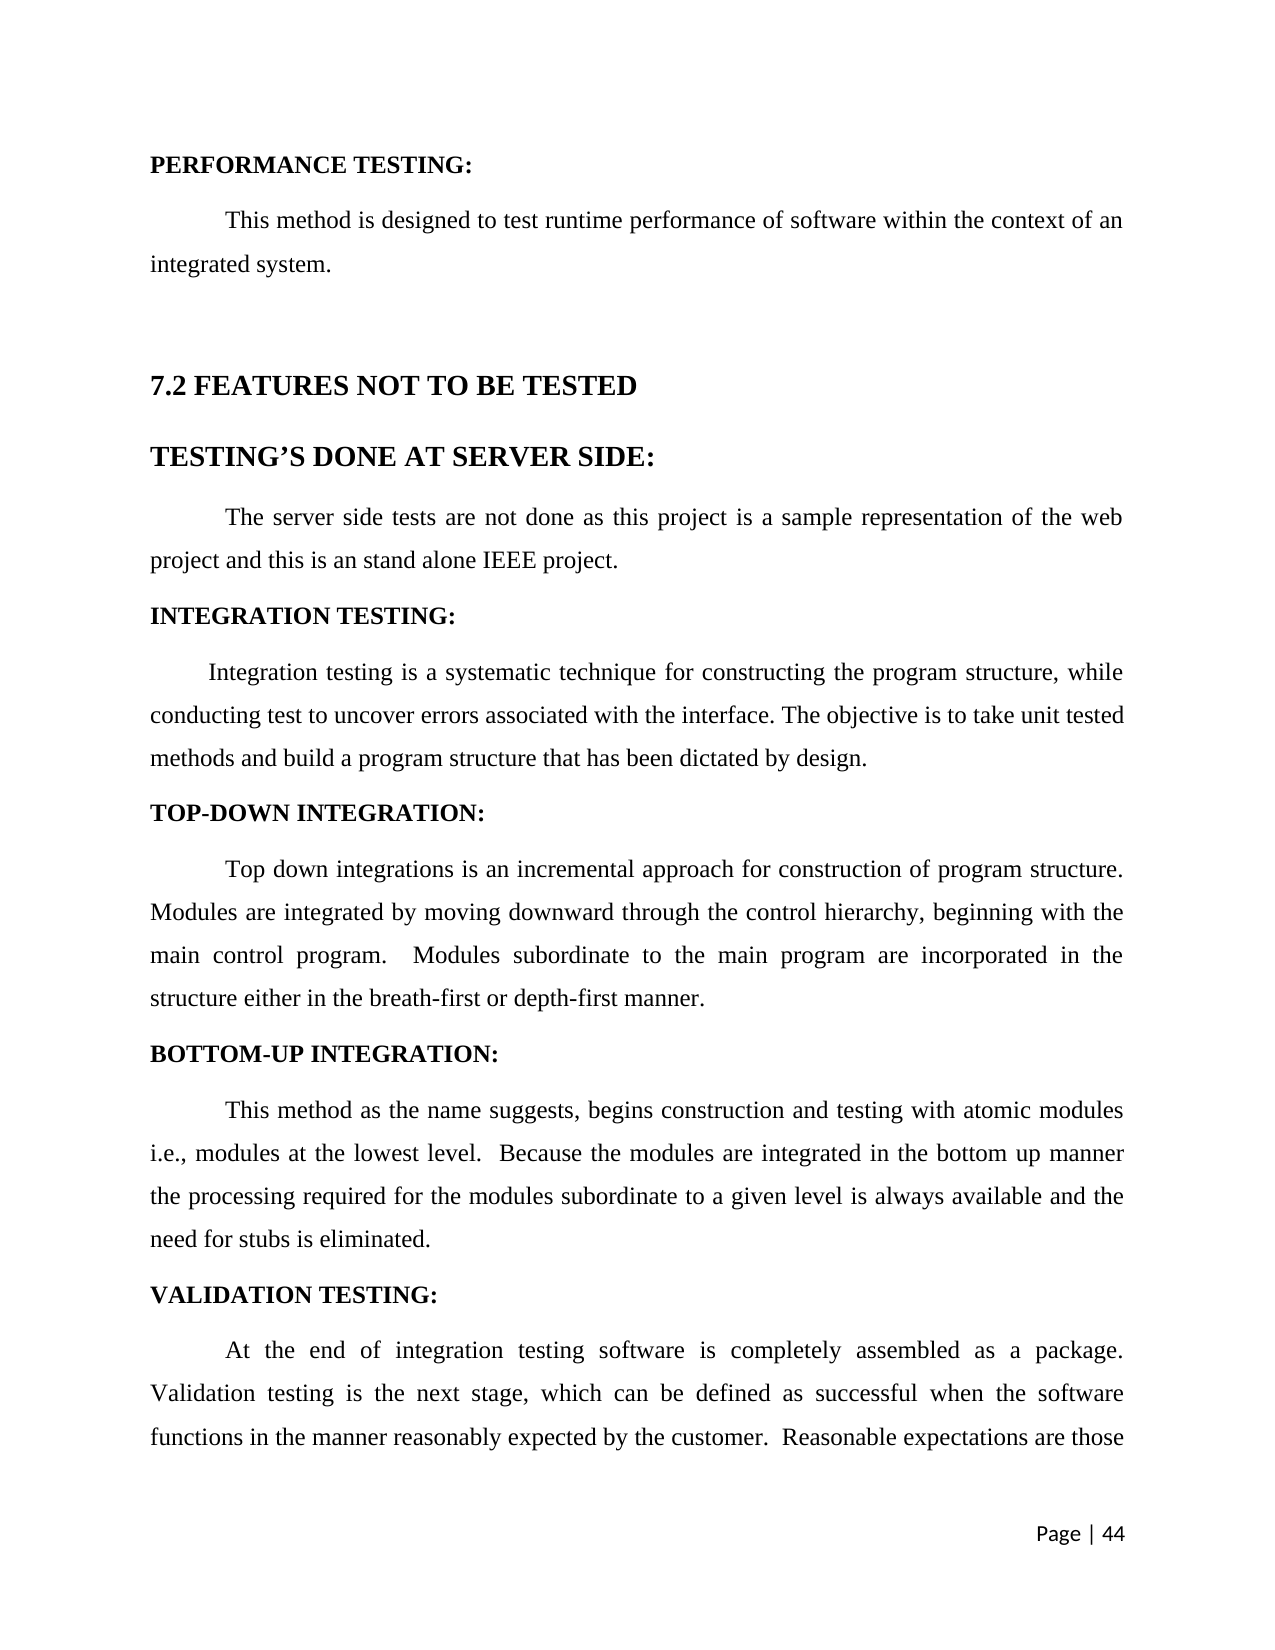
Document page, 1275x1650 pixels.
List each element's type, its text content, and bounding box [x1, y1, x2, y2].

text Integration testing is a systematic technique for constructing the program structure, while conducting test to uncover errors associated with the interface. The objective is to take unit tested methods and build a program structure that has been dictated by design. [150, 657, 1125, 772]
text This method is designed to test runtime performance of software within the context of an integrated system. [150, 206, 1125, 277]
text Top down integrations is an incremental approach for construction of program structure. Modules are integrated by moving downward through the control hierarchy, beginning with the main control program. Modules subordinate to the main program are incorporated in the structure either in the breath-first or depth-first manner. [150, 854, 1125, 1012]
text TESTING’S DONE AT SERVER SIDE: [150, 439, 1125, 473]
text This method as the name suggests, begins construction and testing with atomic modules i.e., modules at the lowest level. Because the modules are integrated in the bottom up manner the processing required for the modules subordinate to a given level is always available and the need for stubs is eliminated. [150, 1095, 1125, 1253]
text 7.2 FEATURES NOT TO BE TESTED [150, 368, 1125, 402]
text The server side tests are not done as this project is a sample representation of the web project and this is an stand alone IEEE project. [150, 502, 1125, 574]
text INTEGRATION TESTING: [150, 601, 1125, 630]
text VALIDATION TESTING: [150, 1280, 1125, 1308]
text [150, 1335, 1125, 1450]
text TOP-DOWN INTEGRATION: [150, 798, 1125, 827]
text BOTTOM-UP INTEGRATION: [150, 1039, 1125, 1068]
text PERFORMANCE TESTING: [150, 150, 1125, 179]
